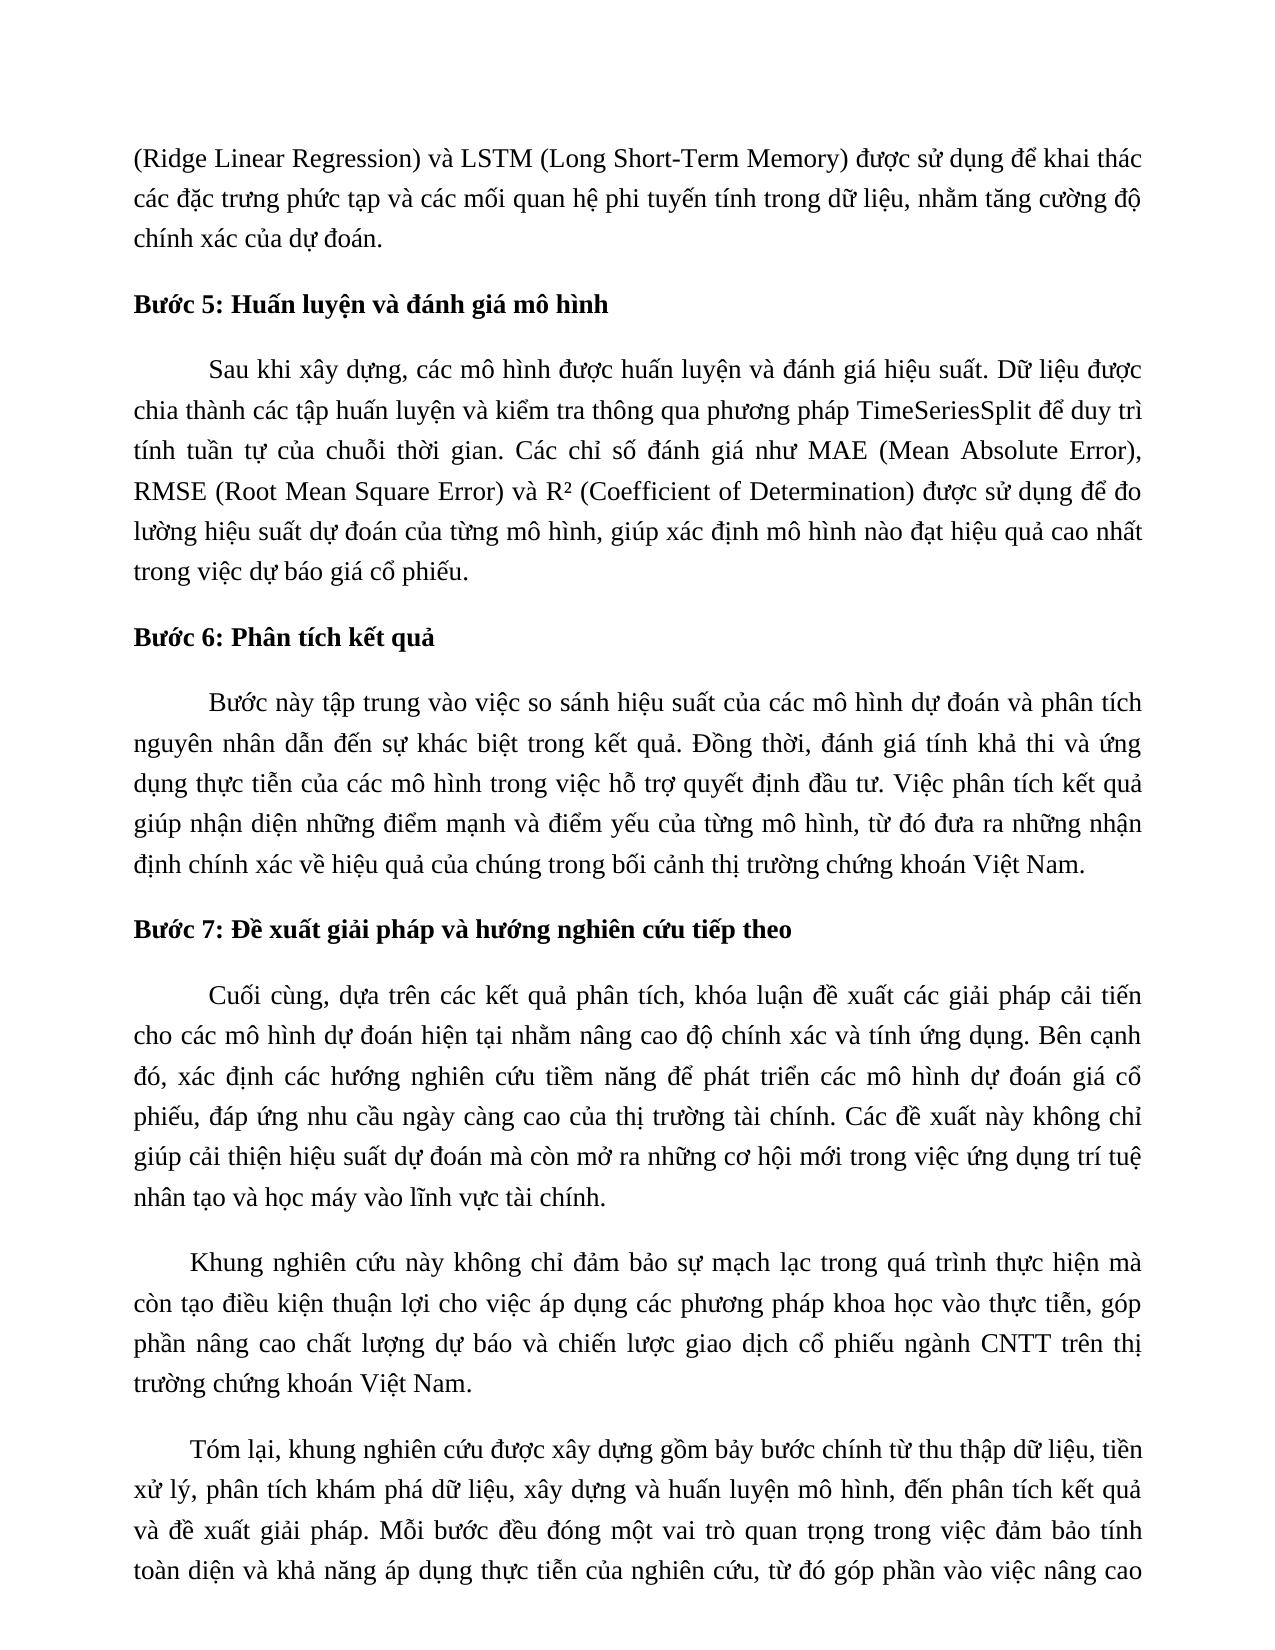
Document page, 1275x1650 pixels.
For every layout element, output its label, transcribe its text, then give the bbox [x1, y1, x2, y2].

text 6 Phân tích kết quả [133, 621, 1144, 652]
text Bước này tập trung vào việc so sánh hiệu suất của các mô hình dự đoán và phân tích nguyên nhân dẫn đến sự khác biệt trong kết quả. Đồng thời, đánh giá tính khả thi và ứng dụng thực tiễn của các mô hình trong việc hỗ trợ quyết định đầu tư. Việc phân tích kết quả giúp nhận diện những điểm mạnh và điểm yếu của từng mô hình, từ đó đưa ra những nhận định chính xác về hiệu quả của chúng trong bối cảnh thị trường chứng khoán Việt Nam. [133, 686, 1144, 879]
text Cuối cùng, dựa trên các kết quả phân tích, khóa luận đề xuất các giải pháp cải tiến cho các mô hình dự đoán hiện tại nhằm nâng cao độ chính xác và tính ứng dụng. Bên cạnh đó, xác định các hướng nghiên cứu tiềm năng để phát triển các mô hình dự đoán giá cổ phiếu, đáp ứng nhu cầu ngày càng cao của thị trường tài chính. Các đề xuất này không chỉ giúp cải thiện hiệu suất dự đoán mà còn mở ra những cơ hội mới trong việc ứng dụng trí tuệ nhân tạo và học máy vào lĩnh vực tài chính. [133, 979, 1144, 1212]
text Huấn luyện và đánh giá mô hình [133, 288, 1144, 319]
text 7 Đề xuất giải pháp và hướng nghiên cứu tiếp theo [133, 913, 1144, 944]
text Sau khi xây dựng, các mô hình được huấn luyện và đánh giá hiệu suất. Dữ liệu được chia thành các tập huấn luyện và kiểm tra thông qua phương pháp TimeSeriesSplit để duy trì tính tuần tự của chuỗi thời gian. Các chỉ số đánh giá như MAE (Mean Absolute Error), RMSE (Root Mean Square Error) và R² (Coefficient of Determination) được sử dụng để đo lường hiệu suất dự đoán của từng mô hình, giúp xác định mô hình nào đạt hiệu quả cao nhất trong việc dự báo giá cổ phiếu. [133, 353, 1144, 587]
text Khung nghiên cứu này không chỉ đảm bảo sự mạch lạc trong quá trình thực hiện mà còn tạo điều kiện thuận lợi cho việc áp dụng các phương pháp khoa học vào thực tiễn, góp phần nâng cao chất lượng dự báo và chiến lược giao dịch cổ phiếu ngành CNTT trên thị trường chứng khoán Việt Nam. [133, 1246, 1144, 1399]
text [133, 142, 1144, 254]
text Tóm lại [133, 1433, 1144, 1585]
